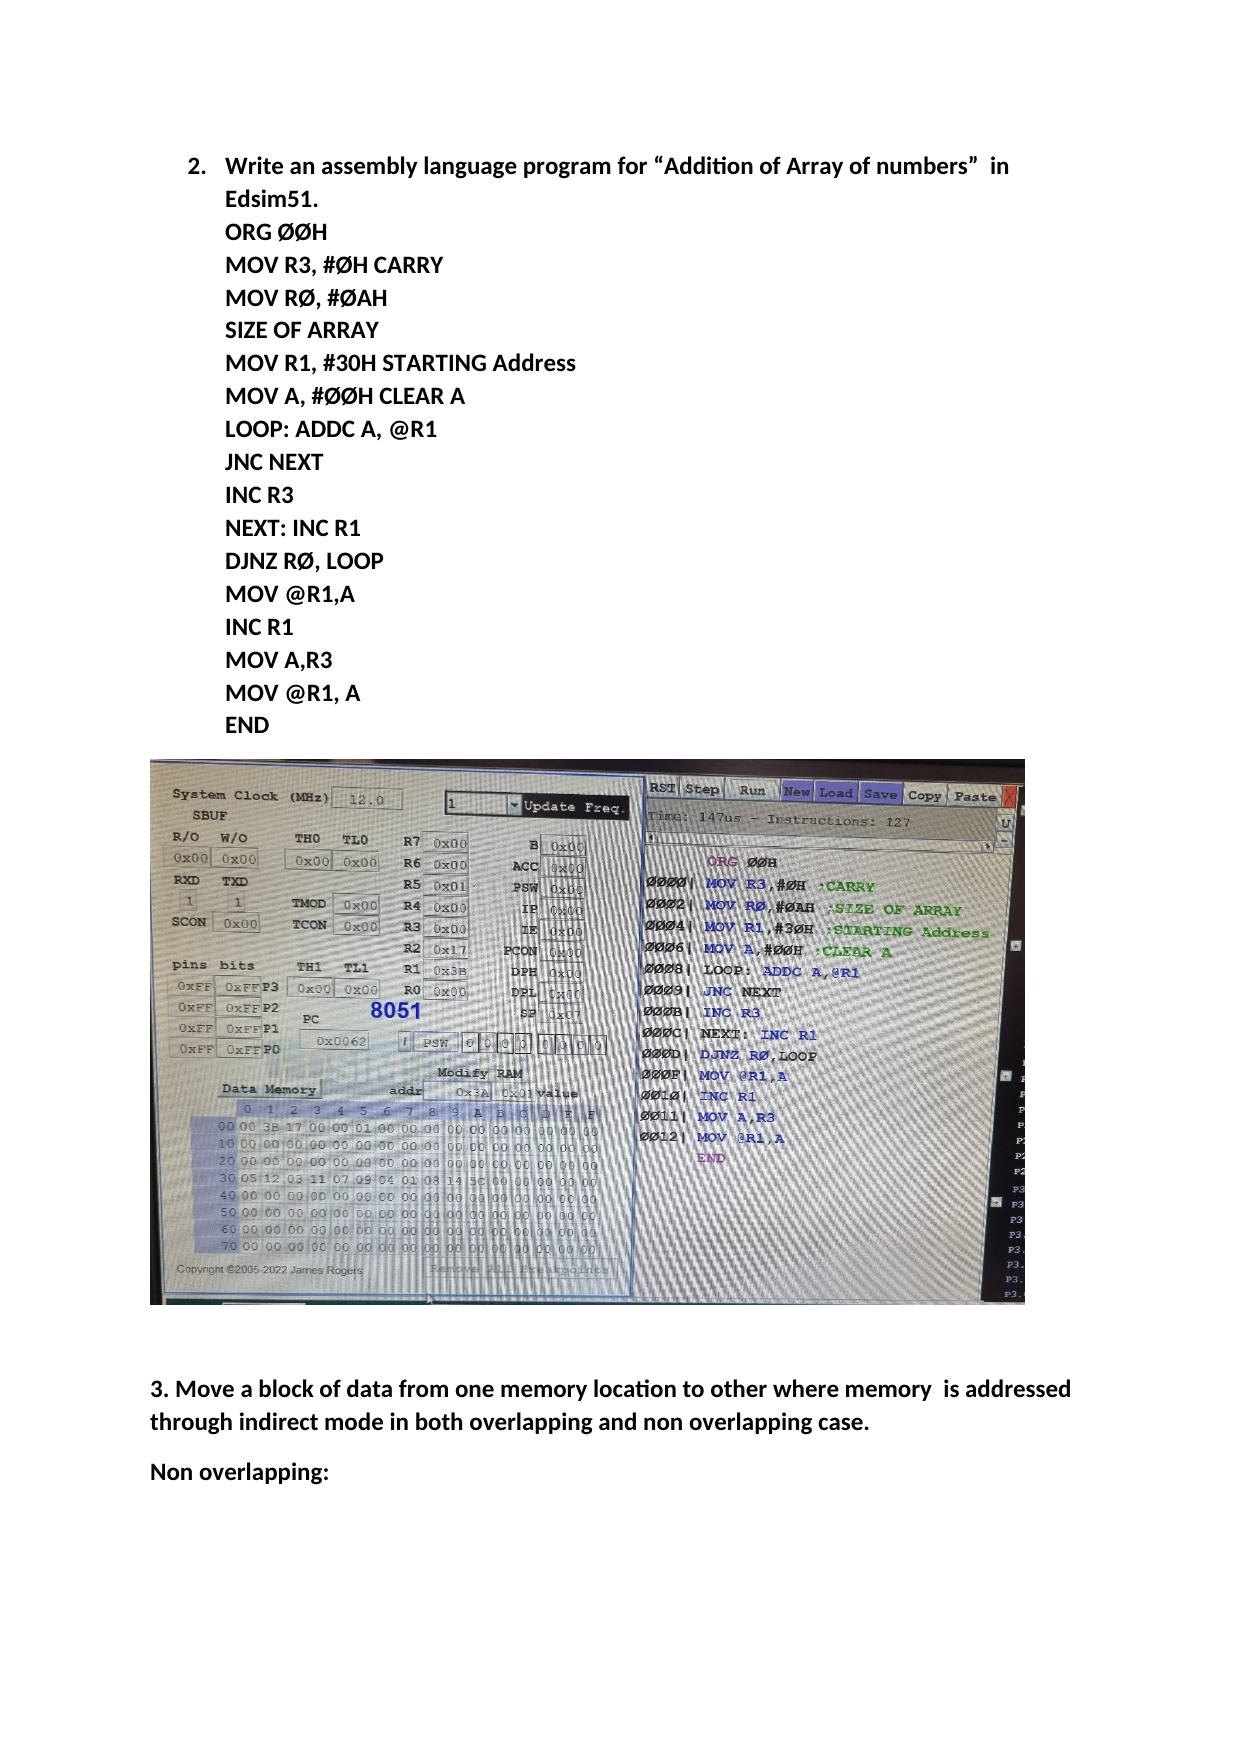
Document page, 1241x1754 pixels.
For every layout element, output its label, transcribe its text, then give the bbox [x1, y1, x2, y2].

list INC R3 [225, 479, 1090, 510]
list JNC NEXT [225, 446, 1090, 477]
text Non overlapping: [150, 1456, 1090, 1486]
list END [225, 709, 1090, 740]
list MOV R3, #ØH CARRY [225, 249, 1090, 279]
text 3. Move a block of data from one memory location to other where memory is addressed through indirect mode in both overlapping and non overlapping case. [150, 1373, 1090, 1437]
list LOOP: ADDC A, @R1 [225, 413, 1090, 444]
picture [150, 759, 1025, 1305]
list SIZE OF ARRAY [225, 314, 1090, 345]
list MOV @R1, A [225, 677, 1090, 707]
list INC R1 [225, 611, 1090, 641]
list Write an assembly language program for “Addition of Array of numbers” in Edsim51. [187, 150, 1090, 213]
list MOV RØ, #ØAH [225, 282, 1090, 312]
list DJNZ RØ, LOOP [225, 545, 1090, 576]
list MOV A,R3 [225, 644, 1090, 674]
list MOV R1, #30H STARTING Address [225, 347, 1090, 378]
list MOV @R1,A [225, 578, 1090, 608]
list ORG ØØH [225, 216, 1090, 246]
list MOV A, #ØØH CLEAR A [225, 380, 1090, 411]
list NEXT: INC R1 [225, 512, 1090, 543]
